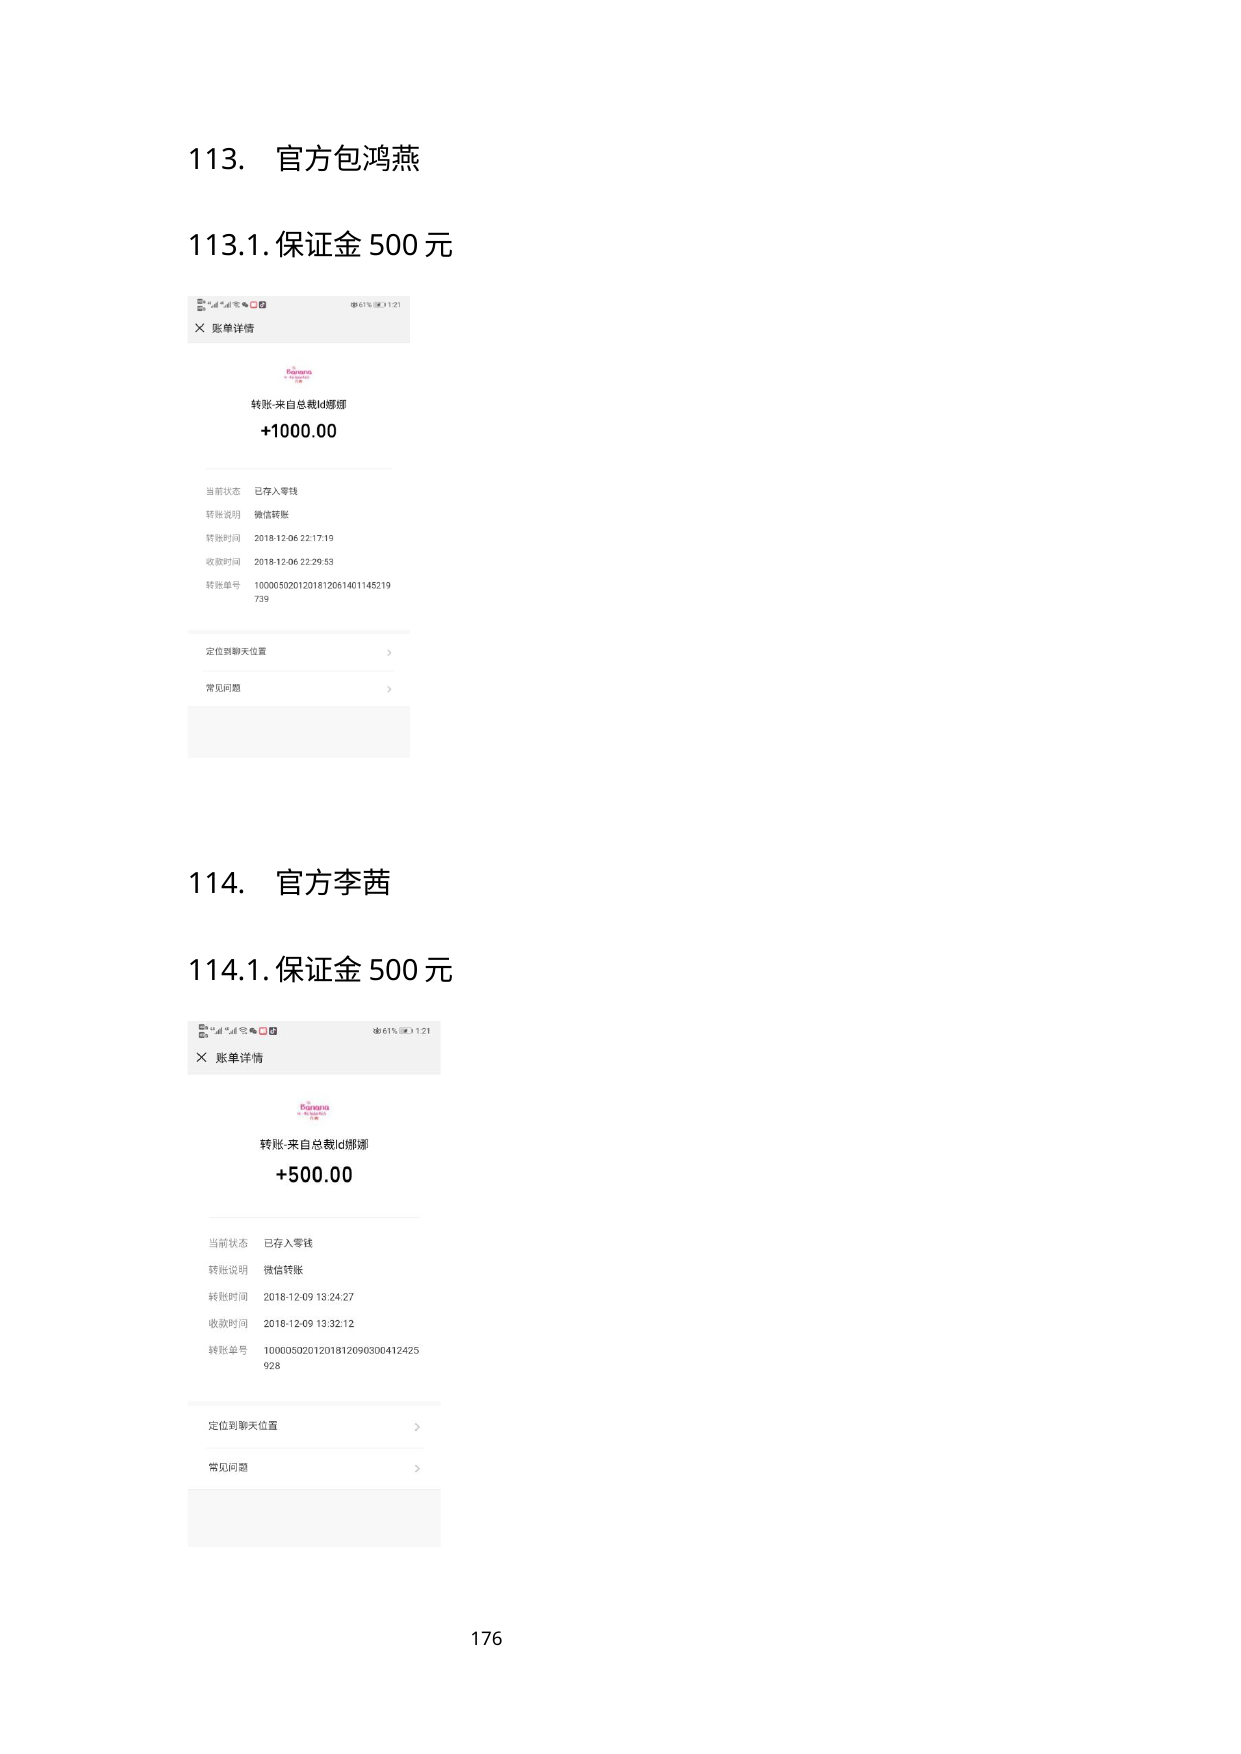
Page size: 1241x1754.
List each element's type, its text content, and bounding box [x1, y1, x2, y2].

subtitle 官方包鸿燕 [187, 124, 1053, 189]
subtitle 保证金500元 [187, 210, 1053, 275]
picture [187, 1021, 441, 1547]
picture [187, 296, 410, 758]
subtitle 保证金500元 [187, 935, 1053, 1000]
subtitle 官方李茜 [187, 849, 1053, 914]
